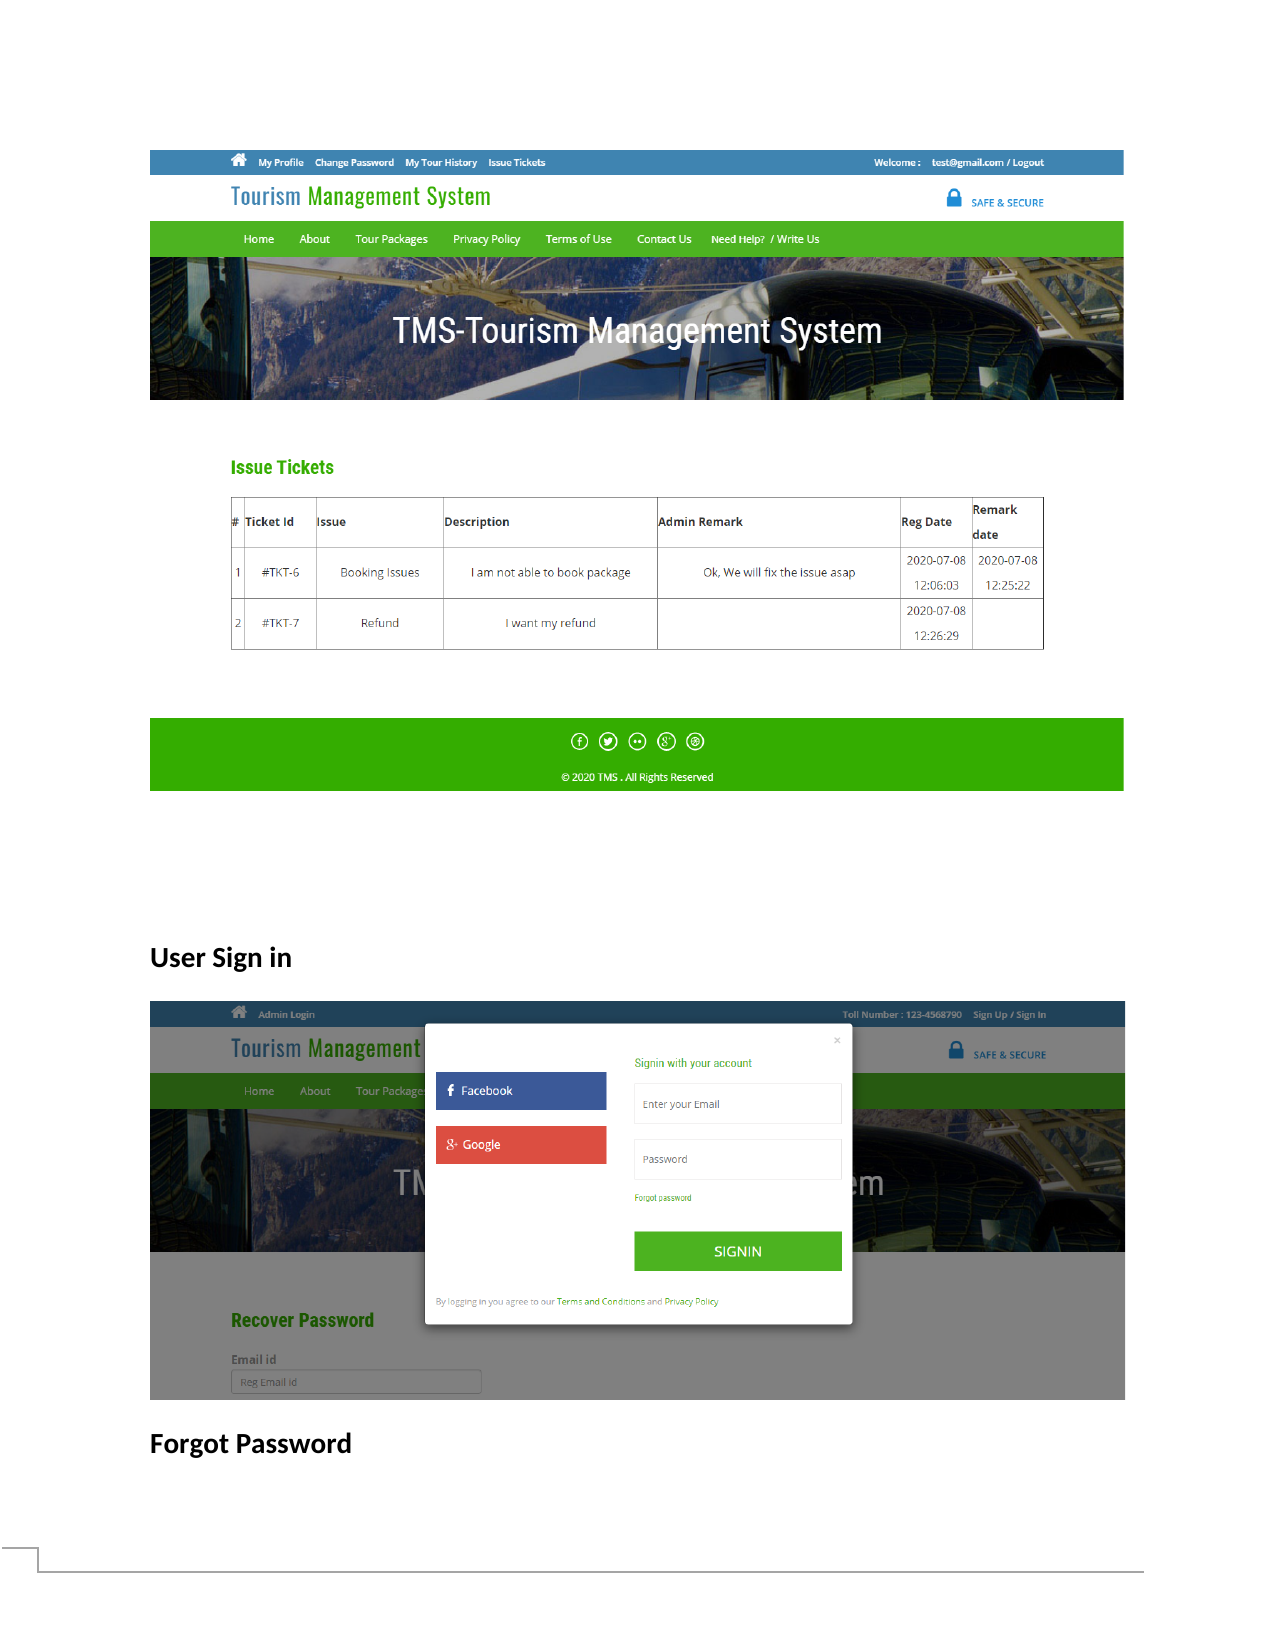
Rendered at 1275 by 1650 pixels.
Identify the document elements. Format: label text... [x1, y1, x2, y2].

text User Sign in [150, 939, 1125, 975]
picture [150, 1001, 1125, 1400]
picture [150, 150, 1124, 791]
text Forgot Password [150, 1425, 1125, 1461]
